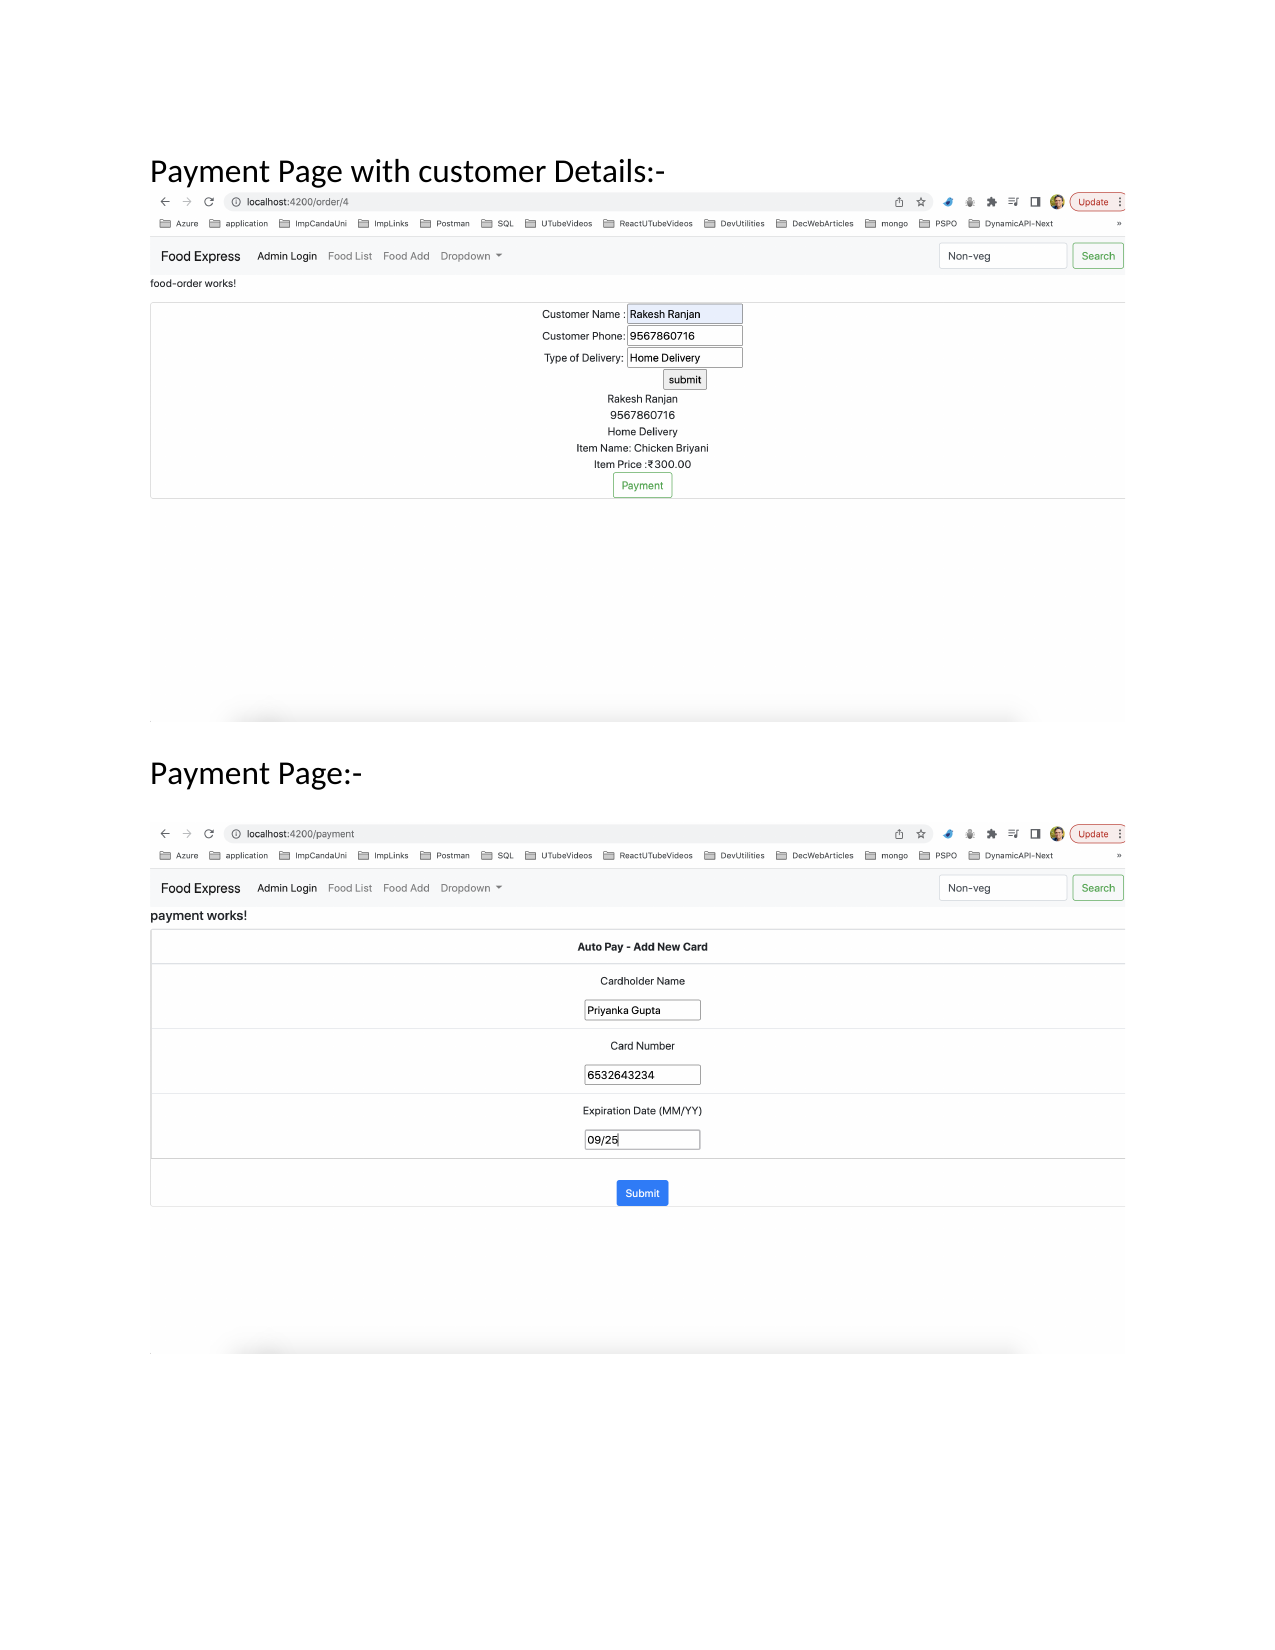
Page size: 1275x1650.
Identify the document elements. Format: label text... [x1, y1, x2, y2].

text Payment Page with customer Details:- [150, 150, 1125, 190]
picture [150, 822, 1125, 1354]
picture [150, 190, 1125, 722]
text Payment Page:- [150, 752, 1125, 792]
